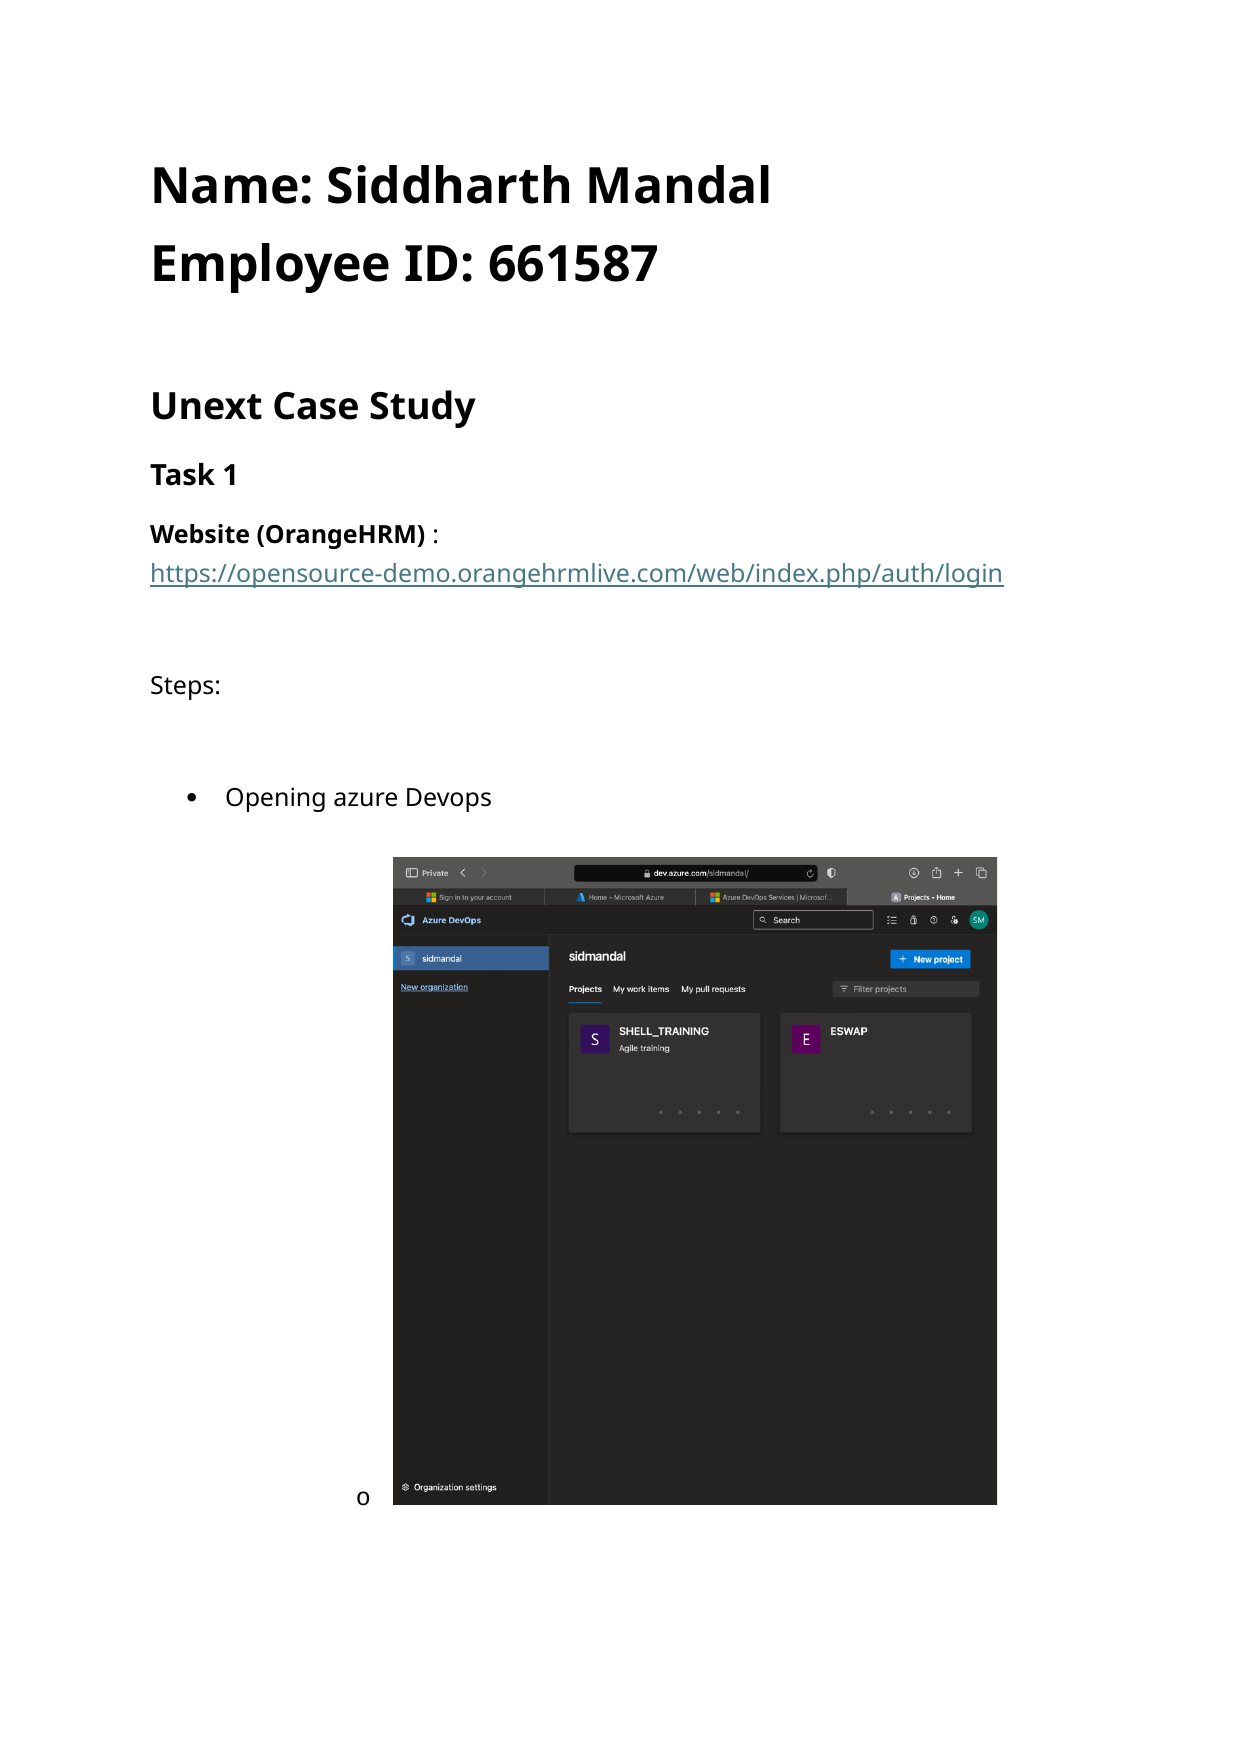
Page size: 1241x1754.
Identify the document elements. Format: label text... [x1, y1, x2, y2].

picture [393, 857, 998, 1505]
text Name: Siddharth Mandal Employee ID: 661587 [150, 150, 1090, 296]
text Task 1 [150, 454, 1090, 494]
text Website (OrangeHRM) : https://opensource-demo.orangehrmlive.com/web/index.php/auth/login [150, 517, 1090, 590]
text Unext Case Study [150, 379, 1090, 430]
list Opening azure Devops [187, 779, 1090, 813]
text Steps: [150, 668, 1090, 702]
